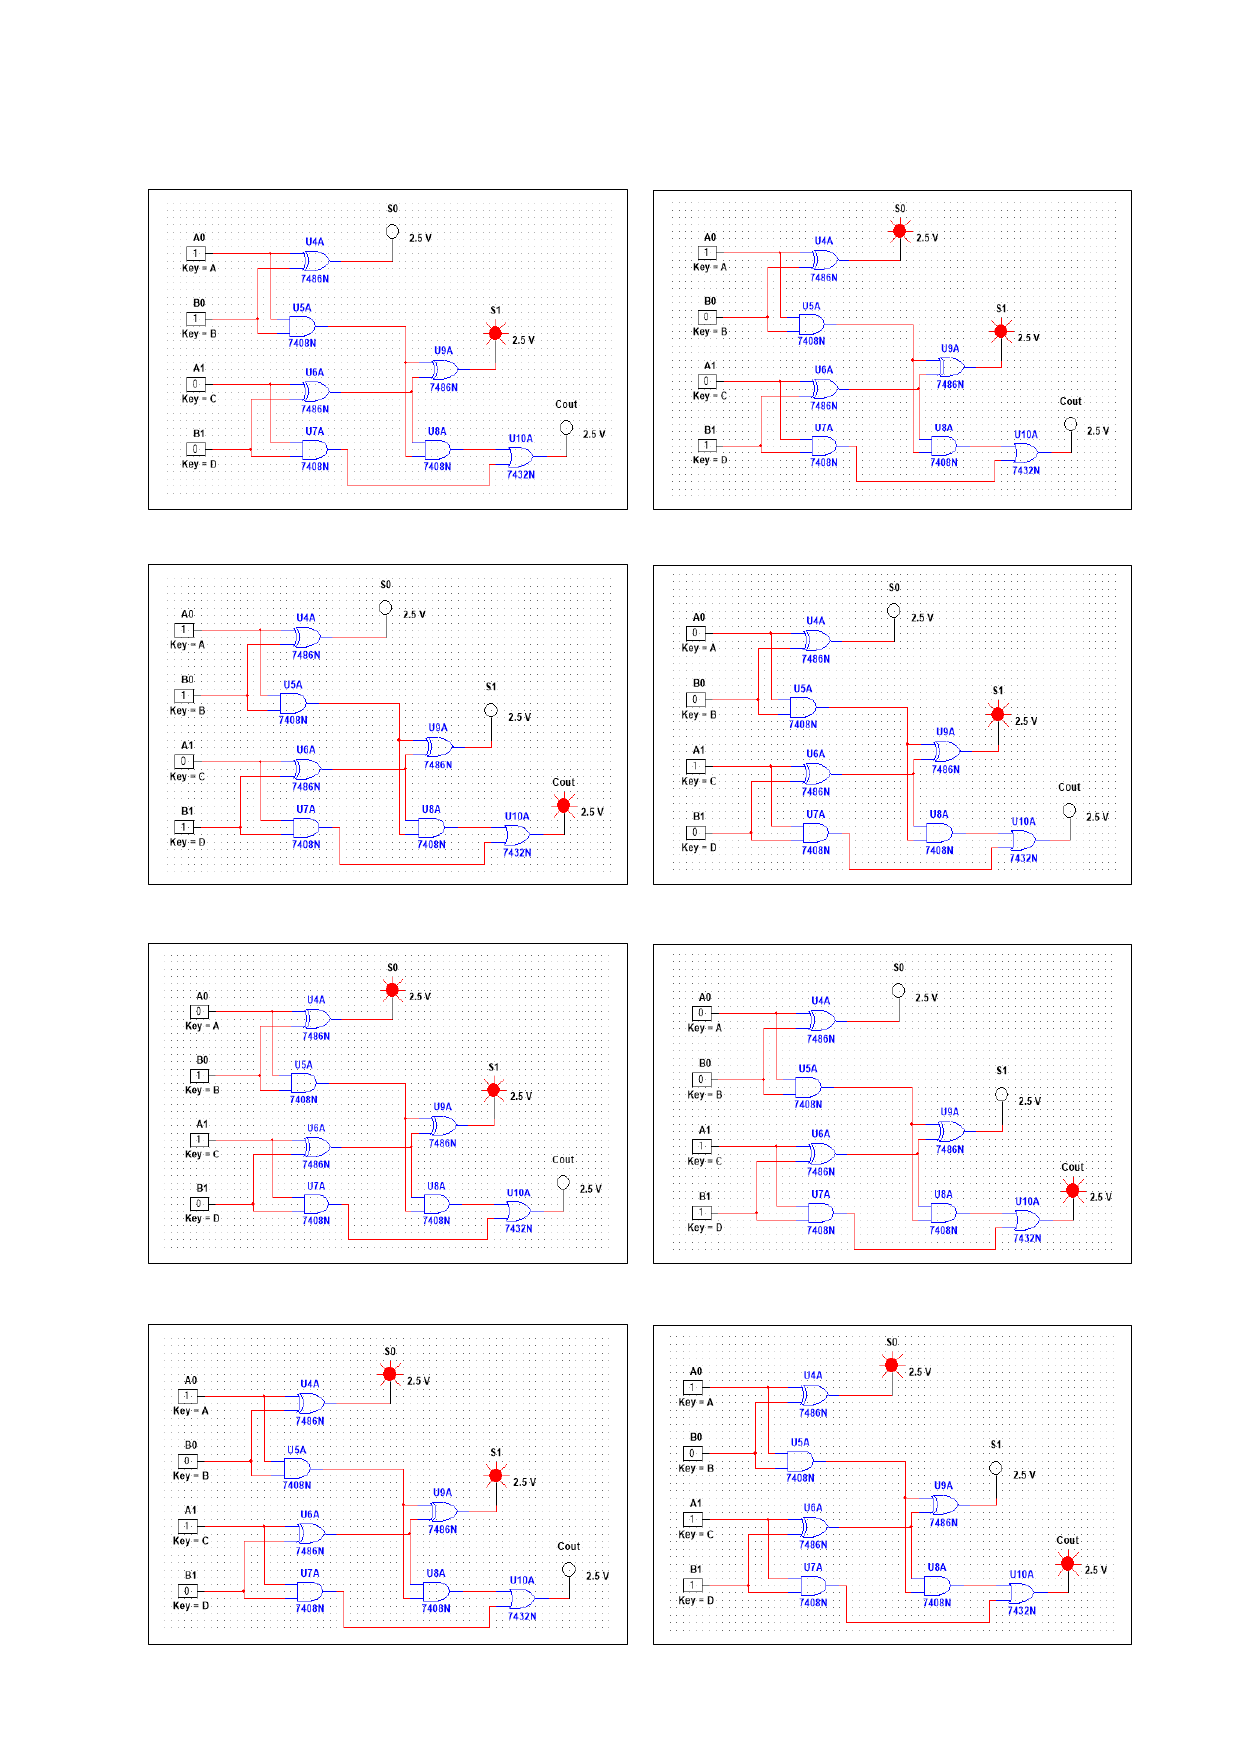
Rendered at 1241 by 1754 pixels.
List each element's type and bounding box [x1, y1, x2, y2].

picture [669, 573, 1117, 876]
picture [669, 952, 1117, 1256]
picture [669, 1333, 1117, 1632]
picture [164, 572, 612, 872]
picture [164, 1332, 612, 1632]
picture [669, 198, 1117, 496]
picture [164, 951, 612, 1249]
picture [164, 197, 612, 498]
